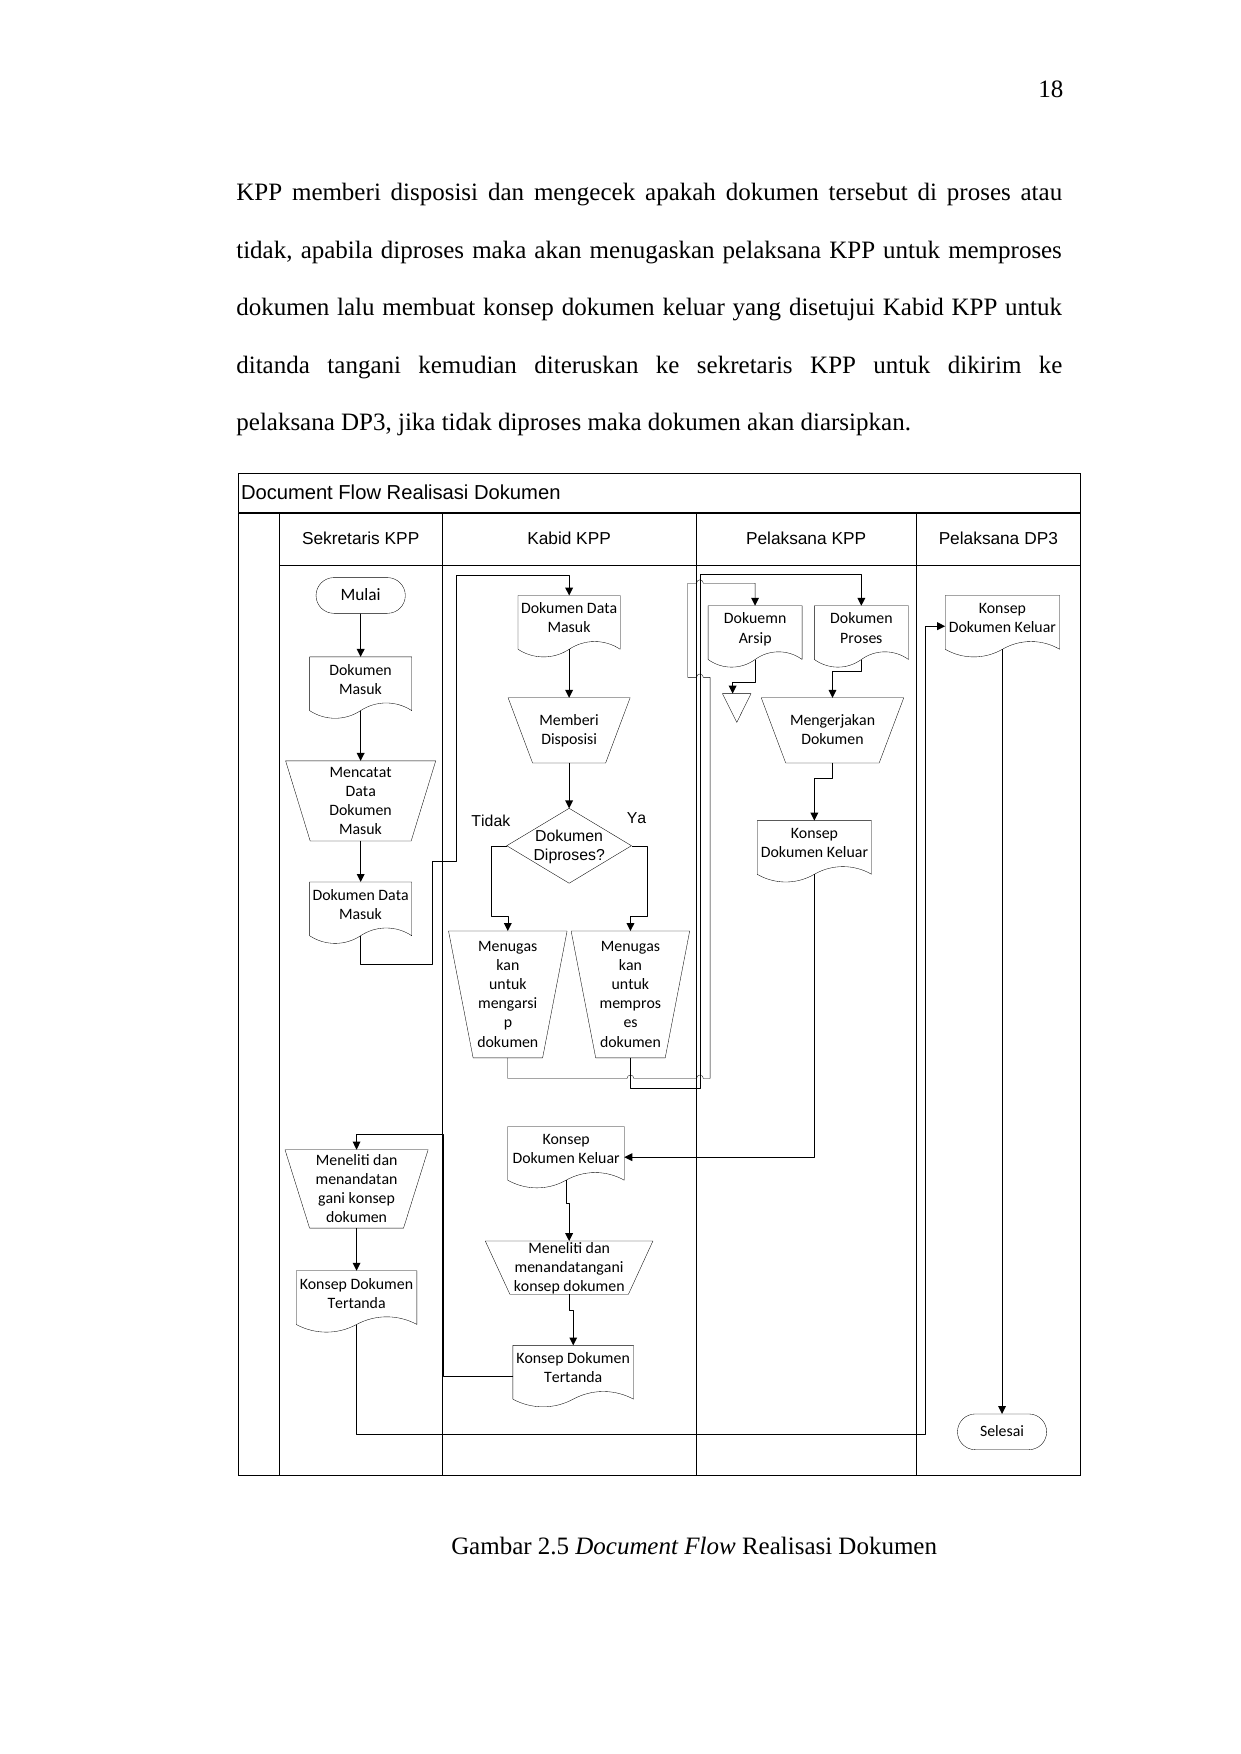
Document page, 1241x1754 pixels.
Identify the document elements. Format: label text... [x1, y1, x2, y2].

text Gambar 2.5 Document Flow Realisasi Dokumen [236, 1531, 1063, 1560]
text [236, 177, 1063, 436]
